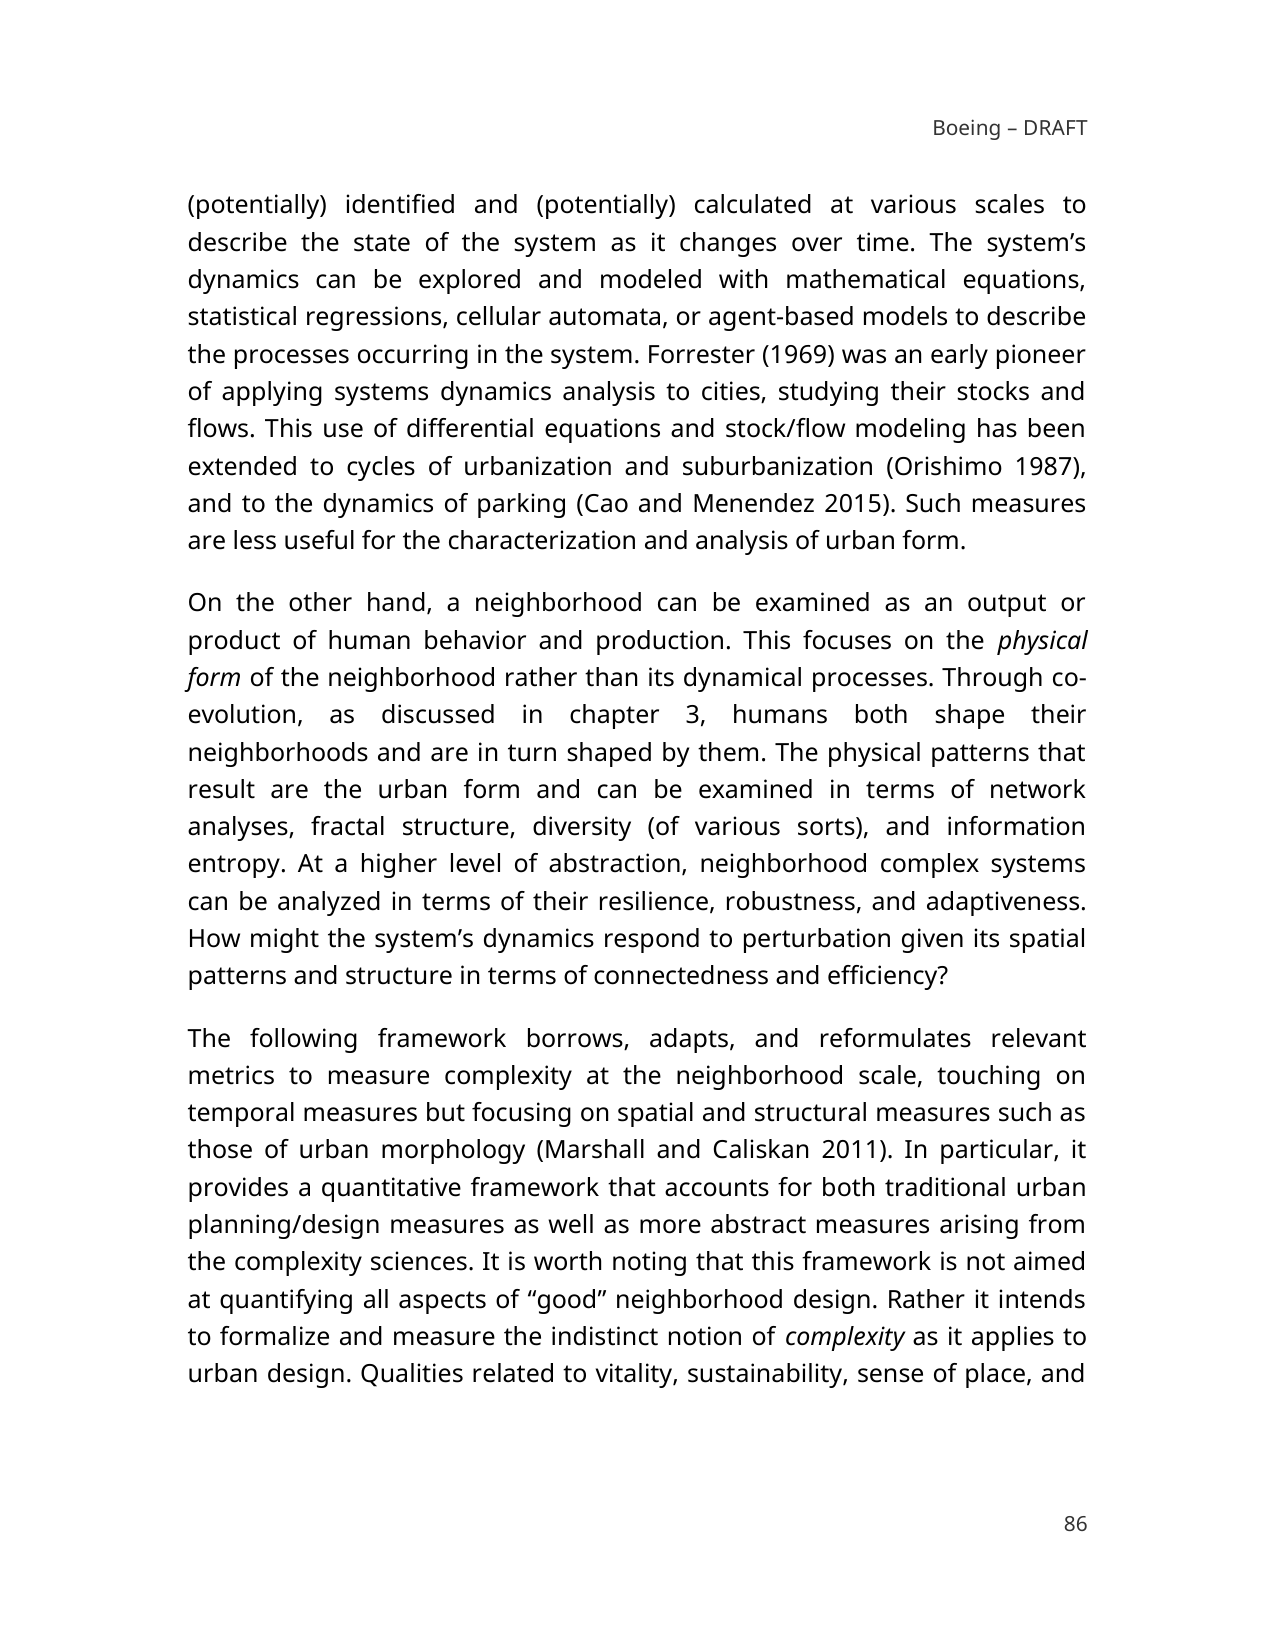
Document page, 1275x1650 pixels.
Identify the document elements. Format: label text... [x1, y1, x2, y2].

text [187, 187, 1087, 557]
text On the other hand, a neighborhood can be examined as an output or product of human behavior and production. This focuses on the physical form of the neighborhood rather than its dynamical processes. Through co-evolution, as discussed in chapter 3, humans both shape their neighborhoods and are in turn shaped by them. The physical patterns that result are the urban form and can be examined in terms of network analyses, fractal structure, diversity (of various sorts), and information entropy. At a higher level of abstraction, neighborhood complex systems can be analyzed in terms of their resilience, robustness, and adaptiveness. How might the system’s dynamics respond to perturbation given its spatial patterns and structure in terms of connectedness and efficiency? [187, 585, 1087, 992]
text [187, 1021, 1087, 1390]
